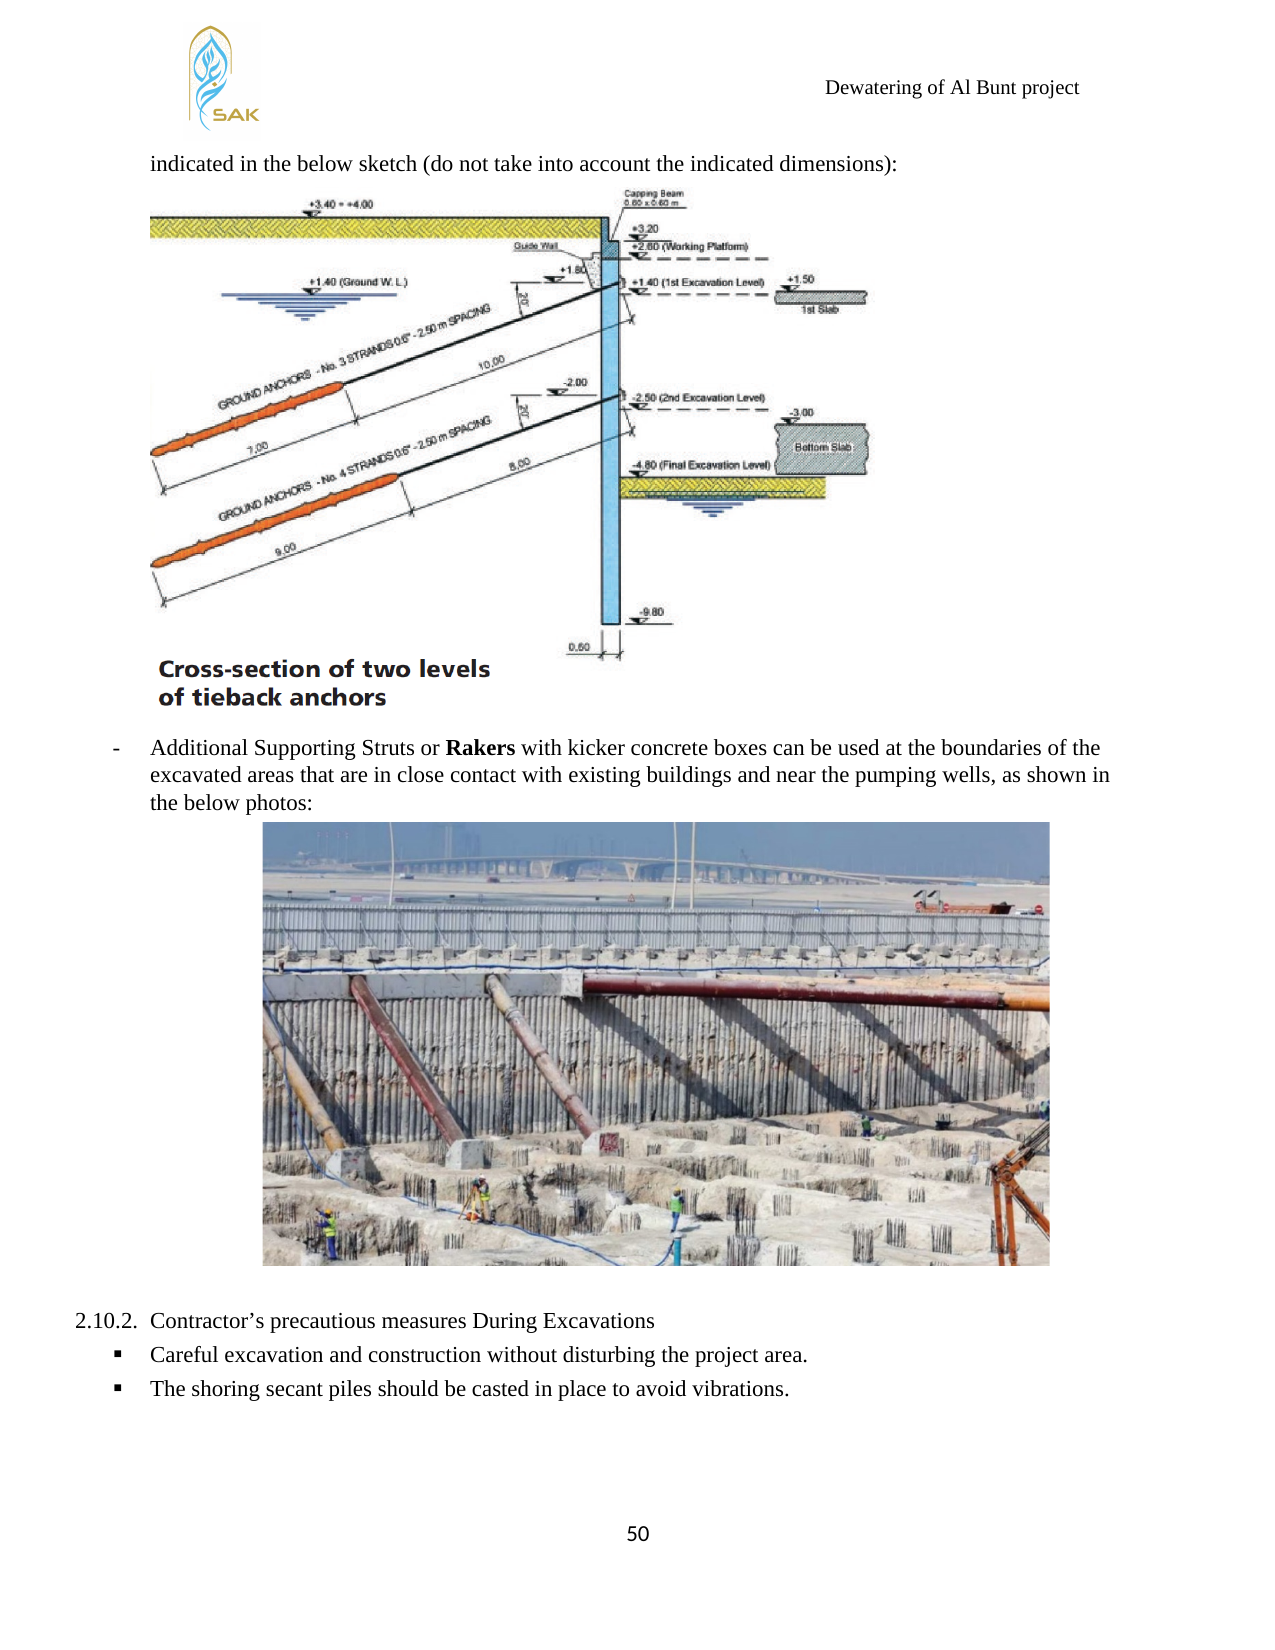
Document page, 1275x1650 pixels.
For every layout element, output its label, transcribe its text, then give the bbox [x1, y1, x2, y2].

picture [150, 177, 897, 727]
list Careful excavation and construction without disturbing the project area. [112, 1341, 1125, 1367]
picture [262, 822, 1050, 1266]
list The shoring secant piles should be casted in place to avoid vibrations. [112, 1375, 1125, 1401]
list Additional Supporting Struts or Rakers with kicker concrete boxes can be used at the boundaries of the excavated areas that are in close contact with existing buildings and near the pumping wells, as shown in the below photos: [112, 734, 1125, 815]
subtitle Contractor’s precautious measures During Excavations [75, 1307, 1125, 1333]
